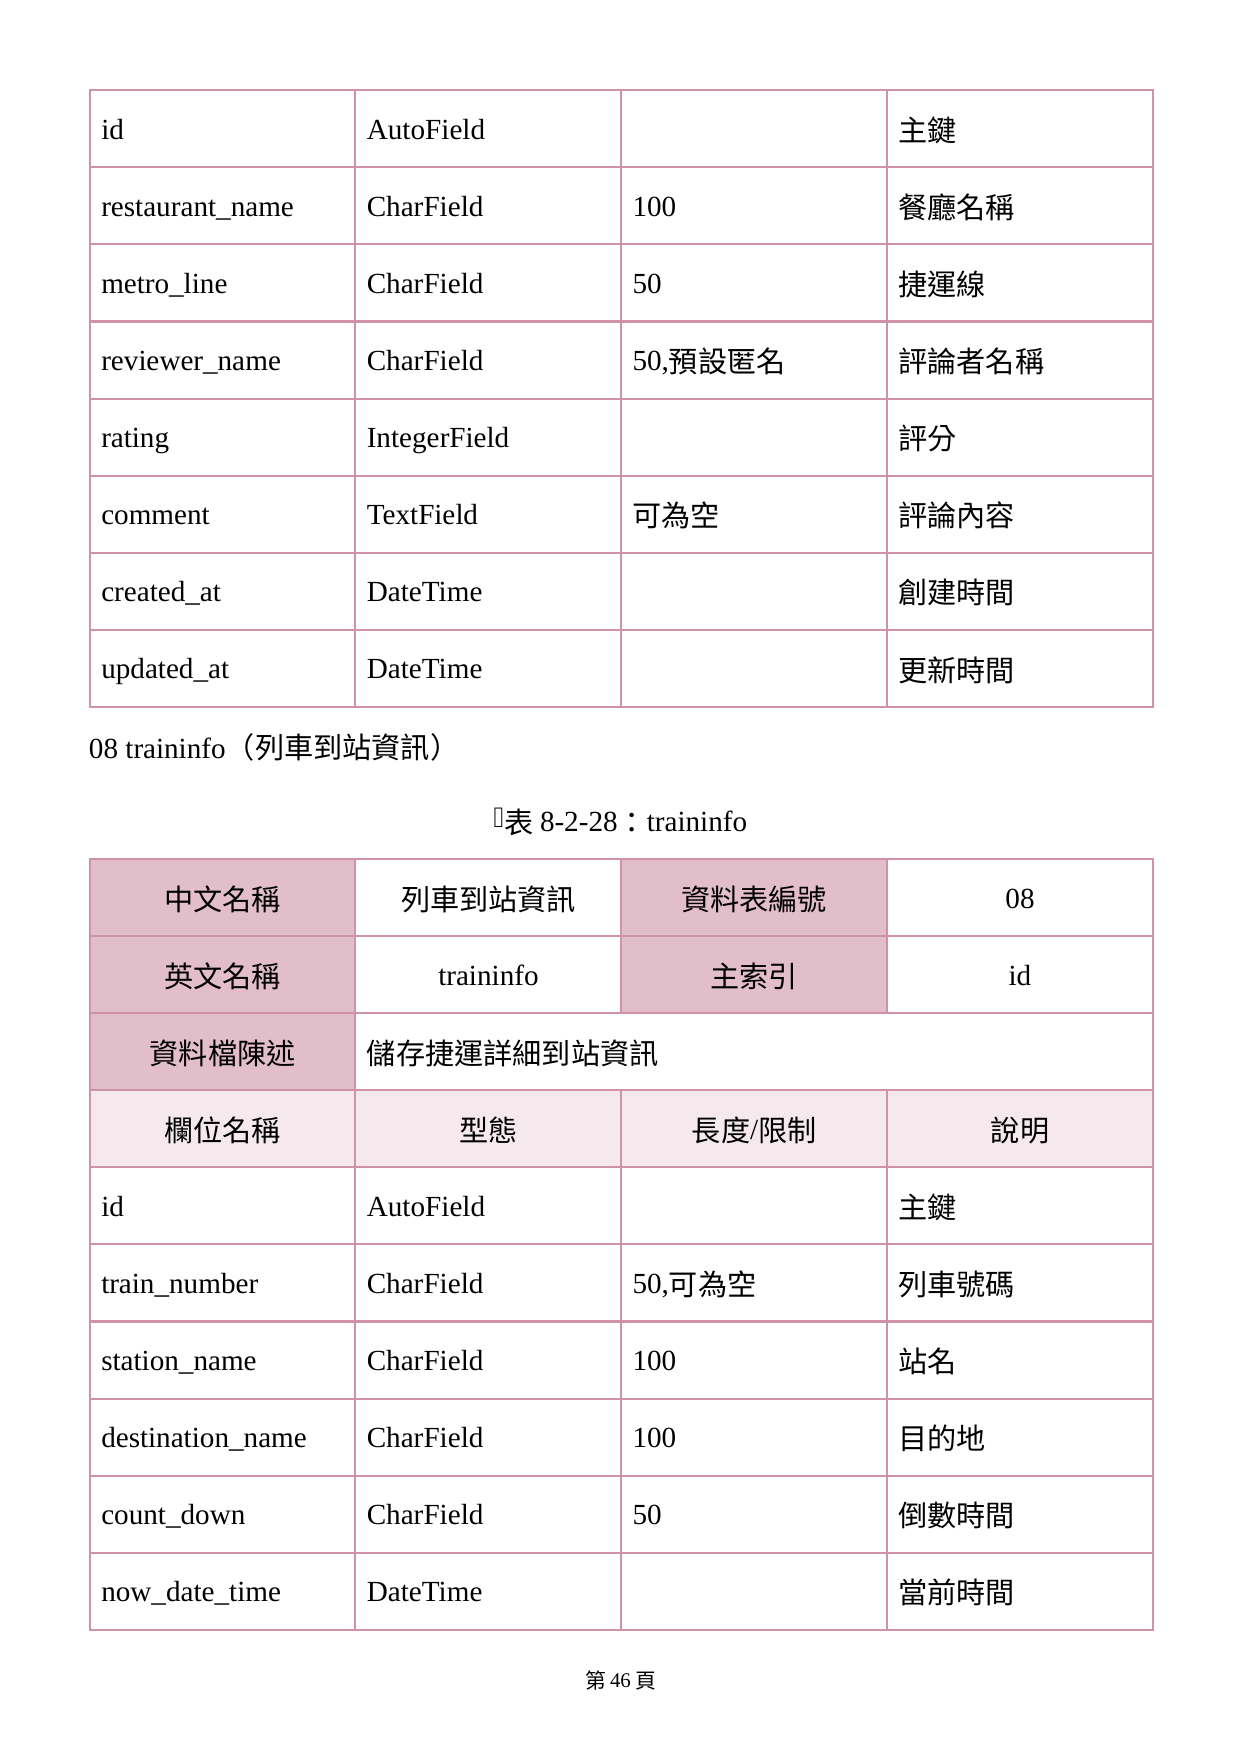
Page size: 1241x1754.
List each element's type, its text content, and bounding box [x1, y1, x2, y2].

table_cell 捷運線 [888, 245, 1152, 320]
table_cell 評分 [888, 400, 1152, 474]
table_cell traininfo [356, 937, 620, 1012]
table_cell train_number [91, 1245, 354, 1320]
table_cell reviewer_name [91, 323, 354, 397]
table_cell 站名 [888, 1323, 1152, 1397]
table_cell AutoField [356, 1168, 620, 1243]
table_cell 列車號碼 [888, 1245, 1152, 1320]
table_cell 欄位名稱 [91, 1091, 354, 1166]
table_cell [622, 1168, 886, 1243]
table_cell [622, 631, 886, 706]
table_cell metro_line [91, 245, 354, 320]
table_cell 創建時間 [888, 554, 1152, 629]
table_cell destination_name [91, 1400, 354, 1474]
table_cell [622, 1554, 886, 1629]
table_header 列車到站資訊 [356, 860, 620, 935]
table_cell 長度/限制 [622, 1091, 886, 1166]
table_cell CharField [356, 1323, 620, 1397]
table_cell 資料檔陳述 [91, 1014, 354, 1089]
table_cell updated_at [91, 631, 354, 706]
table_cell comment [91, 477, 354, 552]
table_cell 100 [622, 168, 886, 243]
table_cell 50 [622, 245, 886, 320]
table_cell 儲存捷運詳細到站資訊 [356, 1014, 1152, 1089]
table_cell IntegerField [356, 400, 620, 474]
table_cell [622, 554, 886, 629]
table_header 中文名稱 [91, 860, 354, 935]
table_cell DateTime [356, 554, 620, 629]
table_cell created_at [91, 554, 354, 629]
table_cell TextField [356, 477, 620, 552]
table_cell station_name [91, 1323, 354, 1397]
table_cell id [888, 937, 1152, 1012]
table_cell rating [91, 400, 354, 474]
list traininfo（列車到站資訊） [89, 708, 1152, 783]
table_cell 評論者名稱 [888, 323, 1152, 397]
table_cell [622, 91, 886, 166]
table_cell 主索引 [622, 937, 886, 1012]
table_cell 當前時間 [888, 1554, 1152, 1629]
table_cell 100 [622, 1323, 886, 1397]
table_cell 說明 [888, 1091, 1152, 1166]
table_cell id [91, 91, 354, 166]
table_header 08 [888, 860, 1152, 935]
table_cell restaurant_name [91, 168, 354, 243]
table_cell 型態 [356, 1091, 620, 1166]
table_cell CharField [356, 168, 620, 243]
table_cell CharField [356, 323, 620, 397]
table_cell DateTime [356, 1554, 620, 1629]
table_cell 50,預設匿名 [622, 323, 886, 397]
table_cell CharField [356, 1400, 620, 1474]
table_cell 餐廳名稱 [888, 168, 1152, 243]
table_cell [622, 400, 886, 474]
table_cell CharField [356, 245, 620, 320]
table_header 資料表編號 [622, 860, 886, 935]
table_cell now_date_time [91, 1554, 354, 1629]
table_cell AutoField [356, 91, 620, 166]
table_cell 可為空 [622, 477, 886, 552]
table_cell DateTime [356, 631, 620, 706]
table_cell 主鍵 [888, 91, 1152, 166]
table_cell 英文名稱 [91, 937, 354, 1012]
table_cell 目的地 [888, 1400, 1152, 1474]
table_cell 評論內容 [888, 477, 1152, 552]
table_cell 100 [622, 1400, 886, 1474]
table_cell 50,可為空 [622, 1245, 886, 1320]
table_cell 主鍵 [888, 1168, 1152, 1243]
table_cell CharField [356, 1245, 620, 1320]
table_cell 50 [622, 1477, 886, 1552]
table_cell 更新時間 [888, 631, 1152, 706]
table_cell 倒數時間 [888, 1477, 1152, 1552]
table_cell count_down [91, 1477, 354, 1552]
table_cell CharField [356, 1477, 620, 1552]
table_cell id [91, 1168, 354, 1243]
